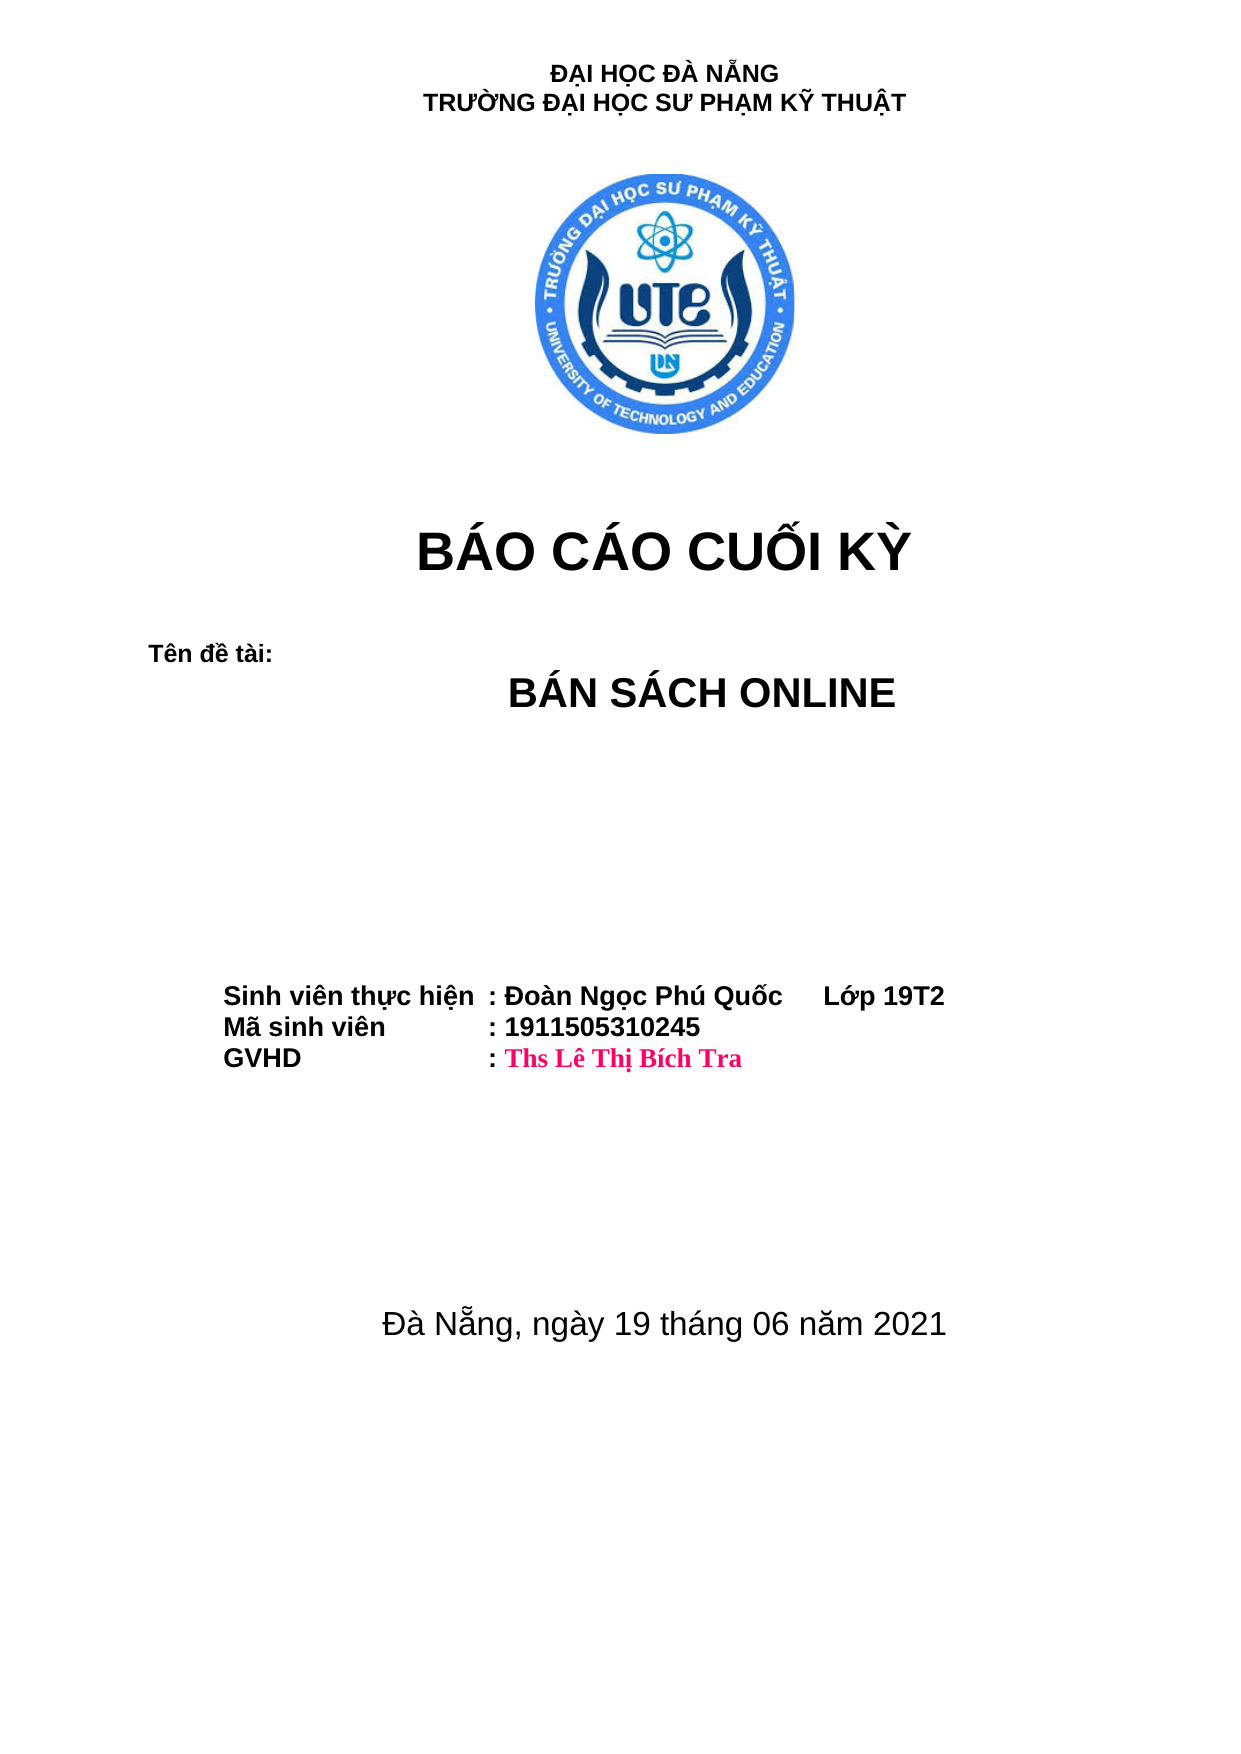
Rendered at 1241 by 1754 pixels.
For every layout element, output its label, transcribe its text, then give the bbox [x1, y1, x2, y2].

text BÁN SÁCH ONLINE [223, 668, 1181, 716]
text Sinh viên thực hiện : Đoàn Ngọc Phú Quốc Lớp 19T2 [223, 980, 1181, 1011]
text GVHD : Ths Lê Thị Bích Tra [223, 1042, 1181, 1074]
text Tên đề tài: [148, 639, 1181, 668]
text Mã sinh viên : 1911505310245 [223, 1011, 1181, 1042]
text BÁO CÁO CUỐI KỲ [148, 520, 1181, 582]
text Đà Nẵng, ngày 19 tháng 06 năm 2021 [148, 1304, 1181, 1343]
text TRƯỜNG ĐẠI HỌC SƯ PHẠM KỸ THUẬT [148, 88, 1181, 117]
picture [535, 174, 795, 434]
text Đại học Đà Nẵng [148, 59, 1181, 88]
